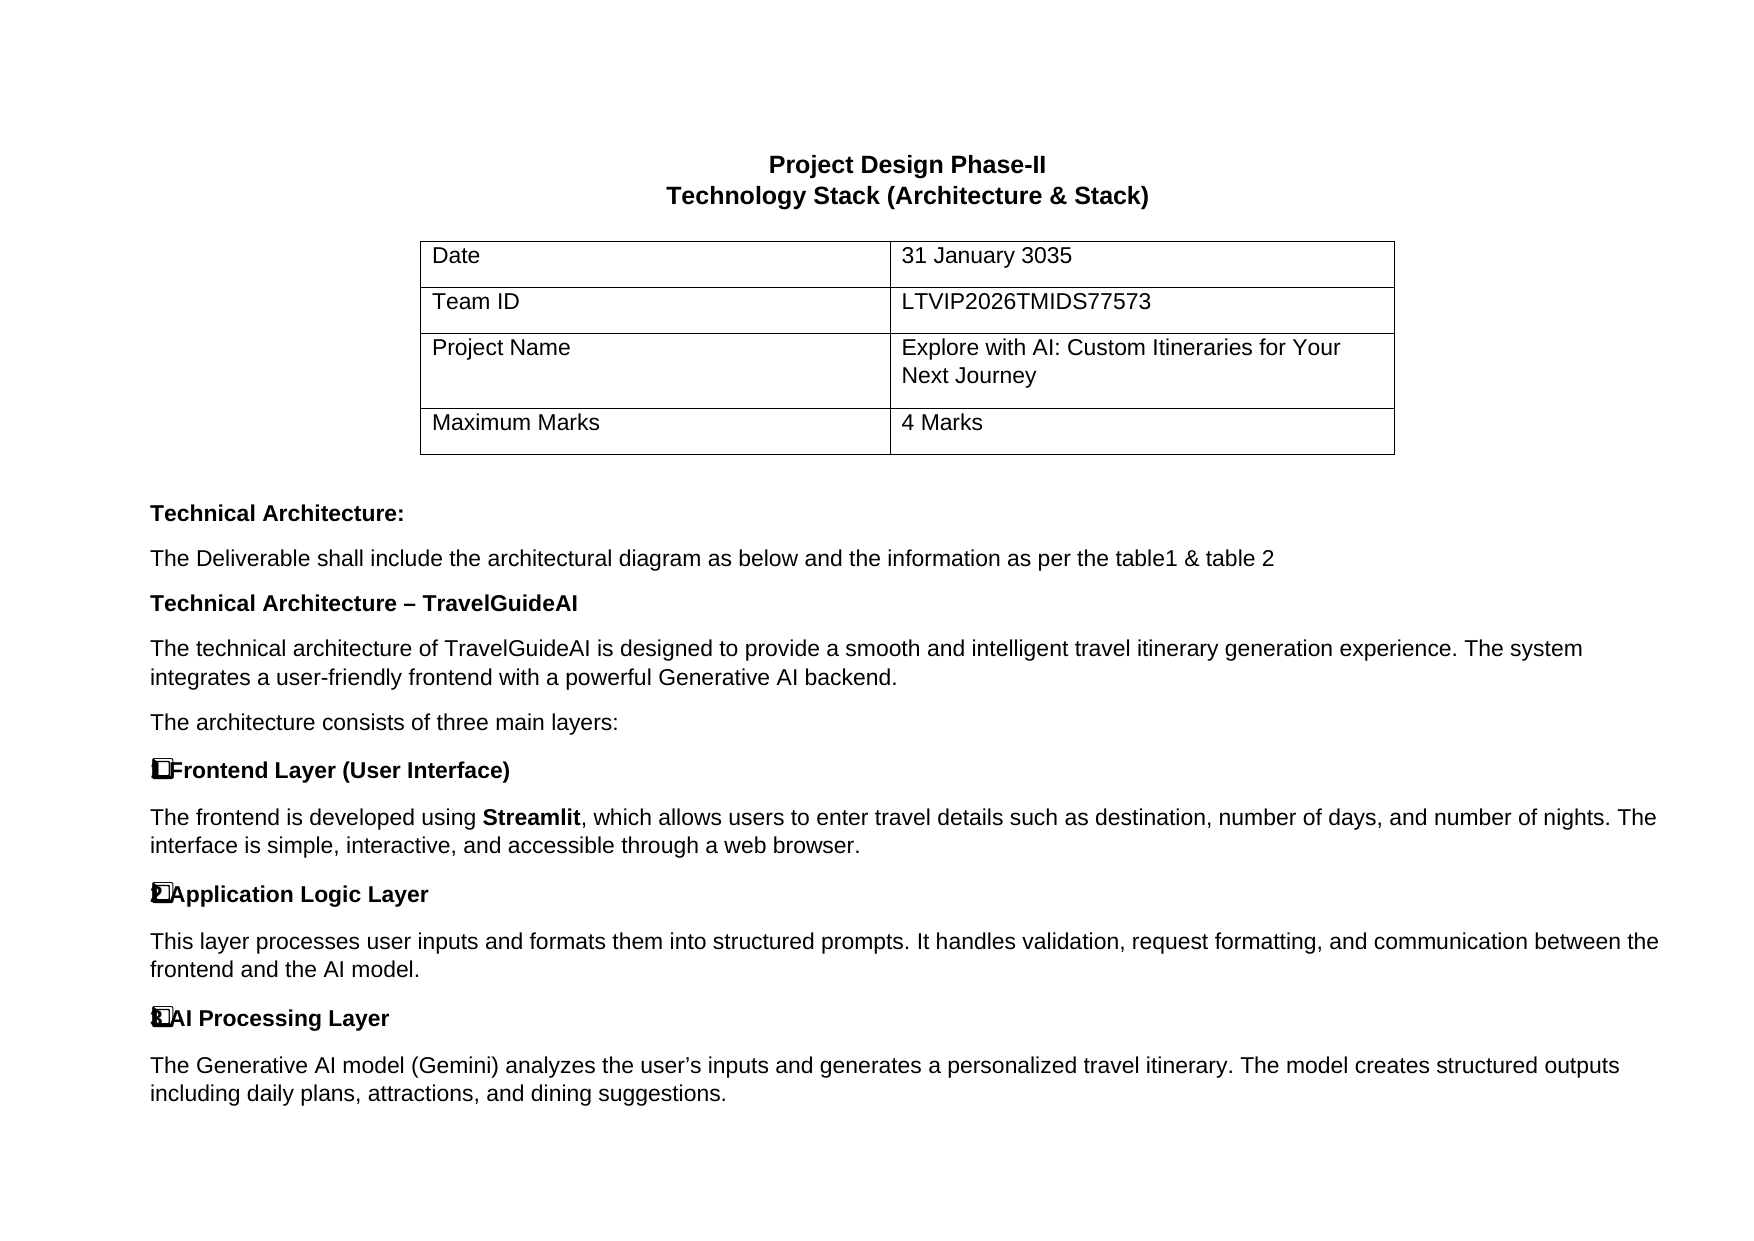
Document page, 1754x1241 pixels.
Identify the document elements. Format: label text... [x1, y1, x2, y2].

text The architecture consists of three main layers: [150, 708, 1665, 735]
table_cell Maximum Marks [421, 409, 890, 453]
text 2️⃣ Application Logic Layer [150, 878, 1665, 909]
table_cell Project Name [421, 334, 890, 407]
text 3️⃣ AI Processing Layer [150, 1002, 1665, 1033]
text 1️⃣ Frontend Layer (User Interface) [150, 754, 1665, 785]
table_header Date [421, 242, 890, 287]
text The technical architecture of TravelGuideAI is designed to provide a smooth and intelligent travel itinerary generation experience. The system integrates a user-friendly frontend with a powerful Generative AI backend. [150, 635, 1665, 690]
text The frontend is developed using Streamlit, which allows users to enter travel details such as destination, number of days, and number of nights. The interface is simple, interactive, and accessible through a web browser. [150, 804, 1665, 859]
text This layer processes user inputs and formats them into structured prompts. It handles validation, request formatting, and communication between the frontend and the AI model. [150, 928, 1665, 983]
table_cell LTVIP2026TMIDS77573 [891, 288, 1394, 333]
text Technology Stack (Architecture & Stack) [150, 181, 1665, 210]
text The Deliverable shall include the architectural diagram as below and the information as per the table1 & table 2 [150, 545, 1665, 571]
table_cell Explore with AI: Custom Itineraries for Your Next Journey [891, 334, 1394, 407]
text Technical Architecture – TravelGuideAI [150, 590, 1665, 616]
table_cell 4 Marks [891, 409, 1394, 453]
text Technical Architecture: [150, 500, 1665, 526]
table_cell Team ID [421, 288, 890, 333]
table_header 31 January 3035 [891, 242, 1394, 287]
text Project Design Phase-II [150, 150, 1665, 179]
text The Generative AI model (Gemini) analyzes the user’s inputs and generates a personalized travel itinerary. The model creates structured outputs including daily plans, attractions, and dining suggestions. [150, 1052, 1665, 1107]
